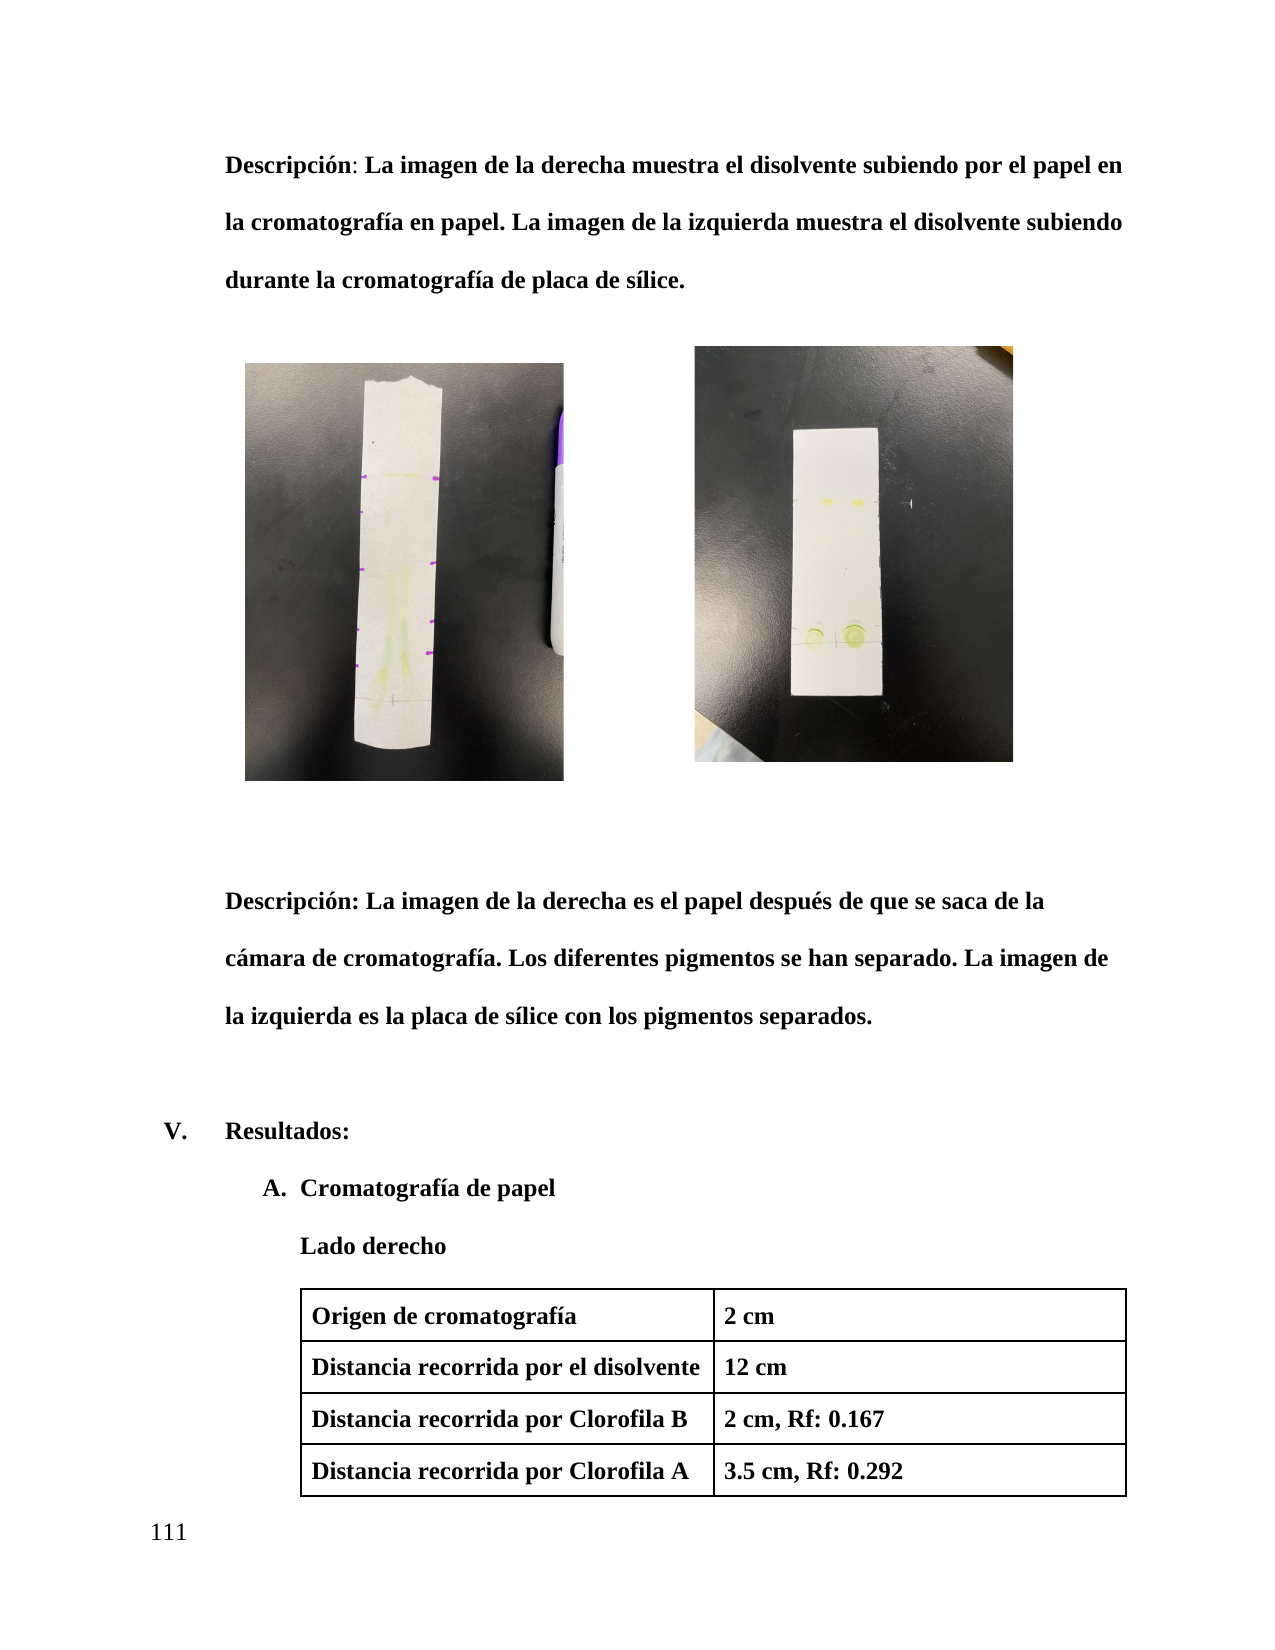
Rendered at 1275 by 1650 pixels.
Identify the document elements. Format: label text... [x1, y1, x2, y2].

text Descripción: La imagen de la derecha muestra el disolvente subiendo por el papel en la cromatografía en papel. La imagen de la izquierda muestra el disolvente subiendo durante la cromatografía de placa de sílice. [225, 150, 1125, 294]
list Resultados: [187, 1116, 1125, 1144]
list Cromatografía de papel [262, 1173, 1125, 1202]
table_cell 2 cm, Rf: 0.167 [715, 1394, 1125, 1443]
table_cell Distancia recorrida por Clorofila B [302, 1394, 713, 1443]
table_header Origen de cromatografía [302, 1290, 713, 1340]
text Descripción: La imagen de la derecha es el papel después de que se saca de la cámara de cromatografía. Los diferentes pigmentos se han separado. La imagen de la izquierda es la placa de sílice con los pigmentos separados. [225, 886, 1125, 1029]
table_cell Distancia recorrida por Clorofila A [302, 1445, 713, 1495]
table_header 2 cm [715, 1290, 1125, 1340]
table_cell 12 cm [715, 1342, 1125, 1392]
picture [245, 363, 564, 781]
table_cell 3.5 cm, Rf: 0.292 [715, 1445, 1125, 1495]
text Lado derecho [300, 1231, 1125, 1259]
picture [694, 346, 1014, 762]
table_cell Distancia recorrida por el disolvente [302, 1342, 713, 1392]
